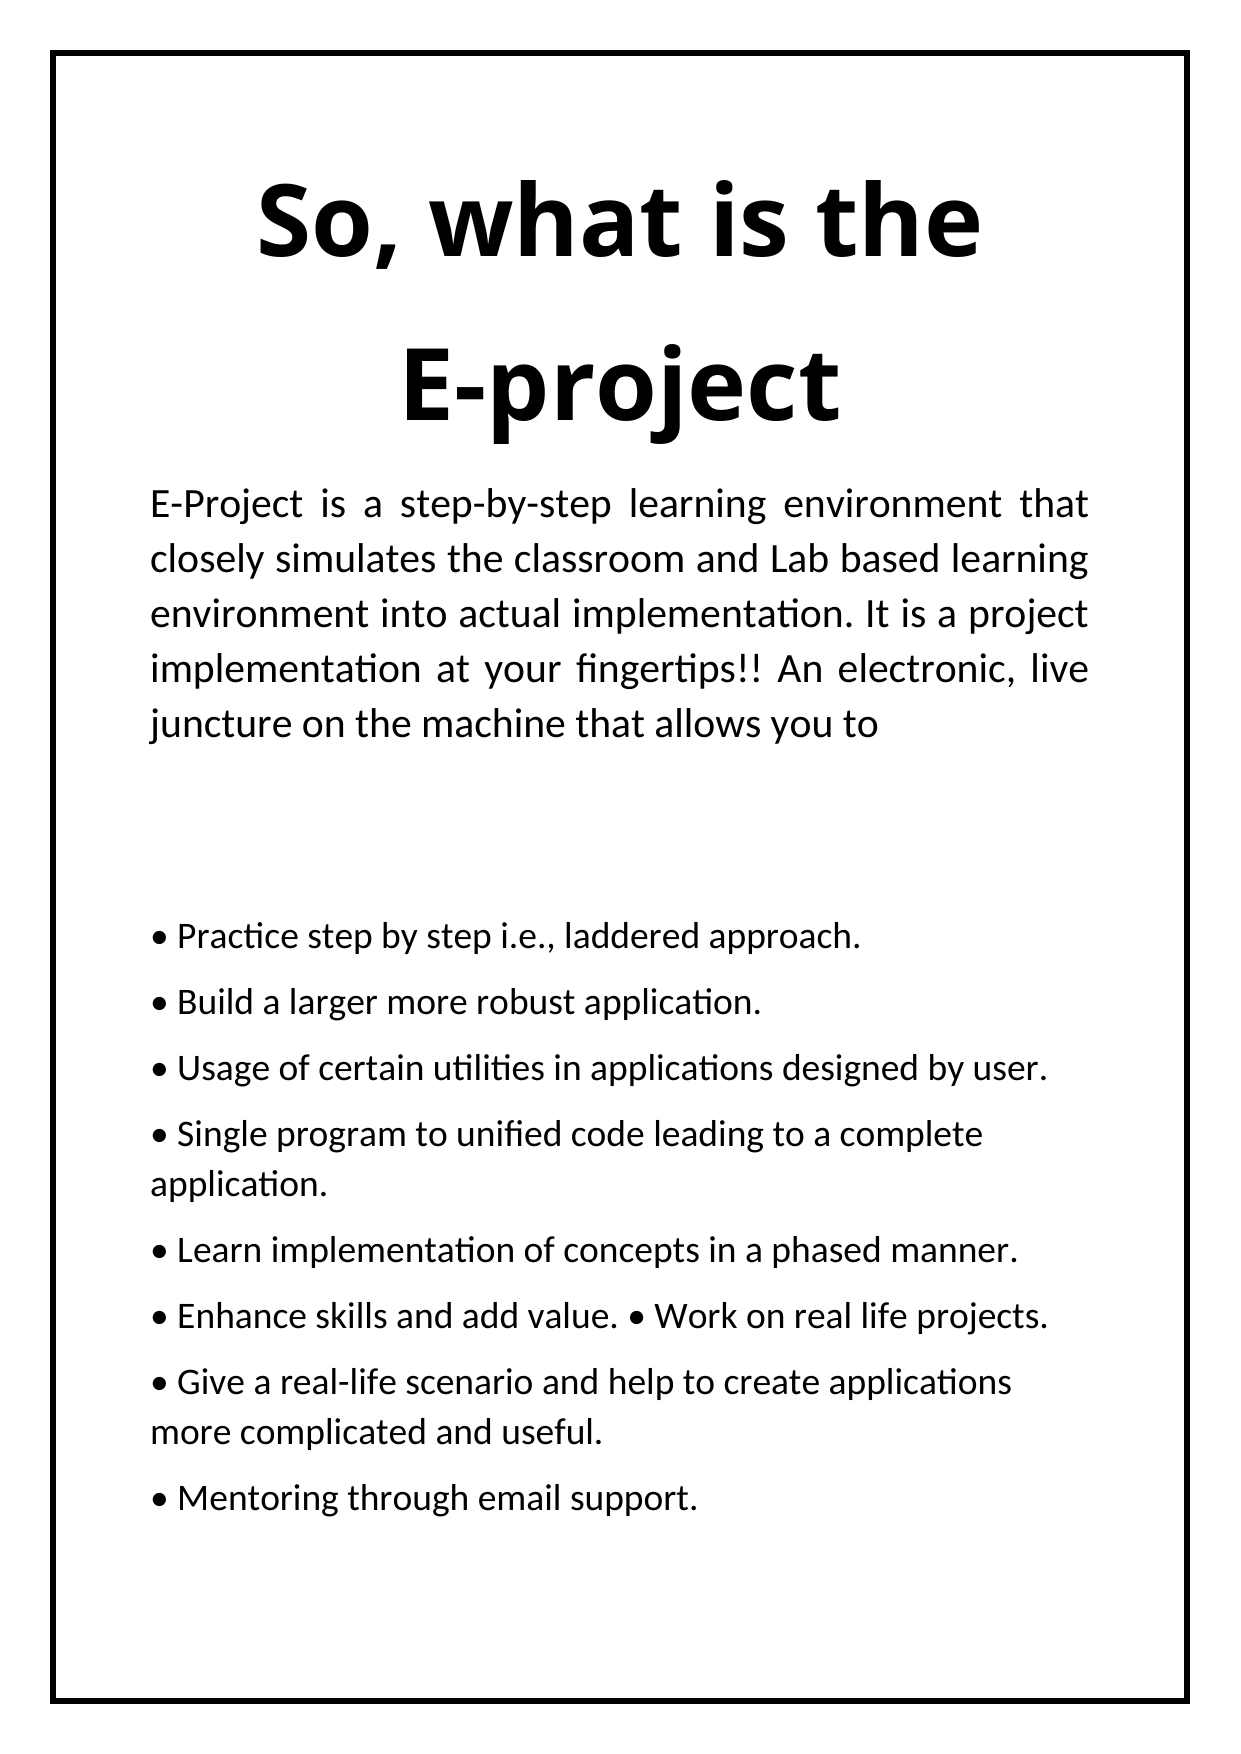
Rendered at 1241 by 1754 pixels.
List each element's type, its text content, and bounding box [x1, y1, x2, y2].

text • Enhance skills and add value. • Work on real life projects. [150, 1292, 1090, 1338]
text • Practice step by step i.e., laddered approach. [150, 912, 1090, 958]
text • Give a real-life scenario and help to create applications more complicated and useful. [150, 1358, 1090, 1453]
text • Mentoring through email support. [150, 1474, 1090, 1519]
text • Usage of certain utilities in applications designed by user. [150, 1044, 1090, 1090]
text E-Project is a step-by-step learning environment that closely simulates the classroom and Lab based learning environment into actual implementation. It is a project implementation at your fingertips!! An electronic, live juncture on the machine that allows you to [150, 477, 1090, 748]
text So, what is the [150, 150, 1090, 286]
text • Learn implementation of concepts in a phased manner. [150, 1226, 1090, 1272]
text E-project [150, 314, 1090, 450]
text • Single program to unified code leading to a complete application. [150, 1110, 1090, 1206]
text • Build a larger more robust application. [150, 978, 1090, 1024]
